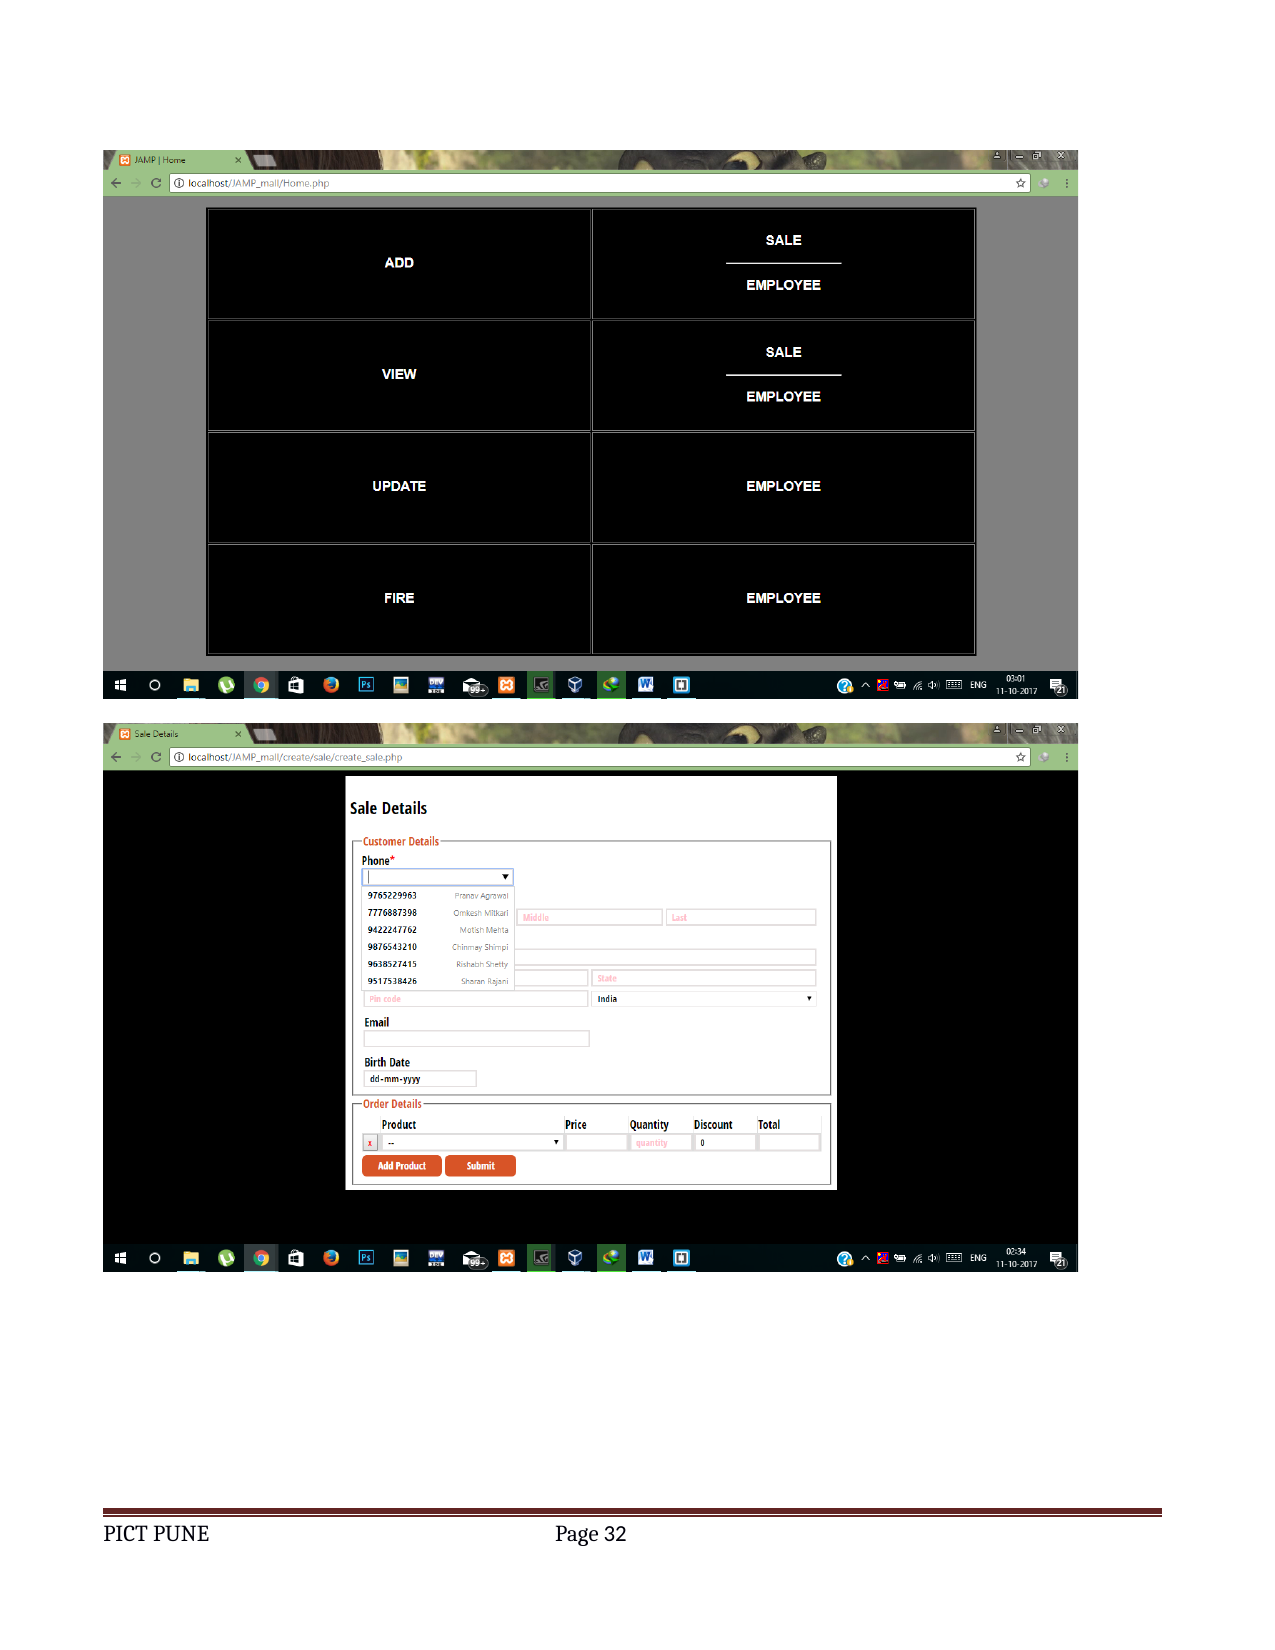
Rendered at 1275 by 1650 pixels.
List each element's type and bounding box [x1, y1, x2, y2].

picture [103, 723, 1079, 1272]
picture [103, 150, 1079, 699]
